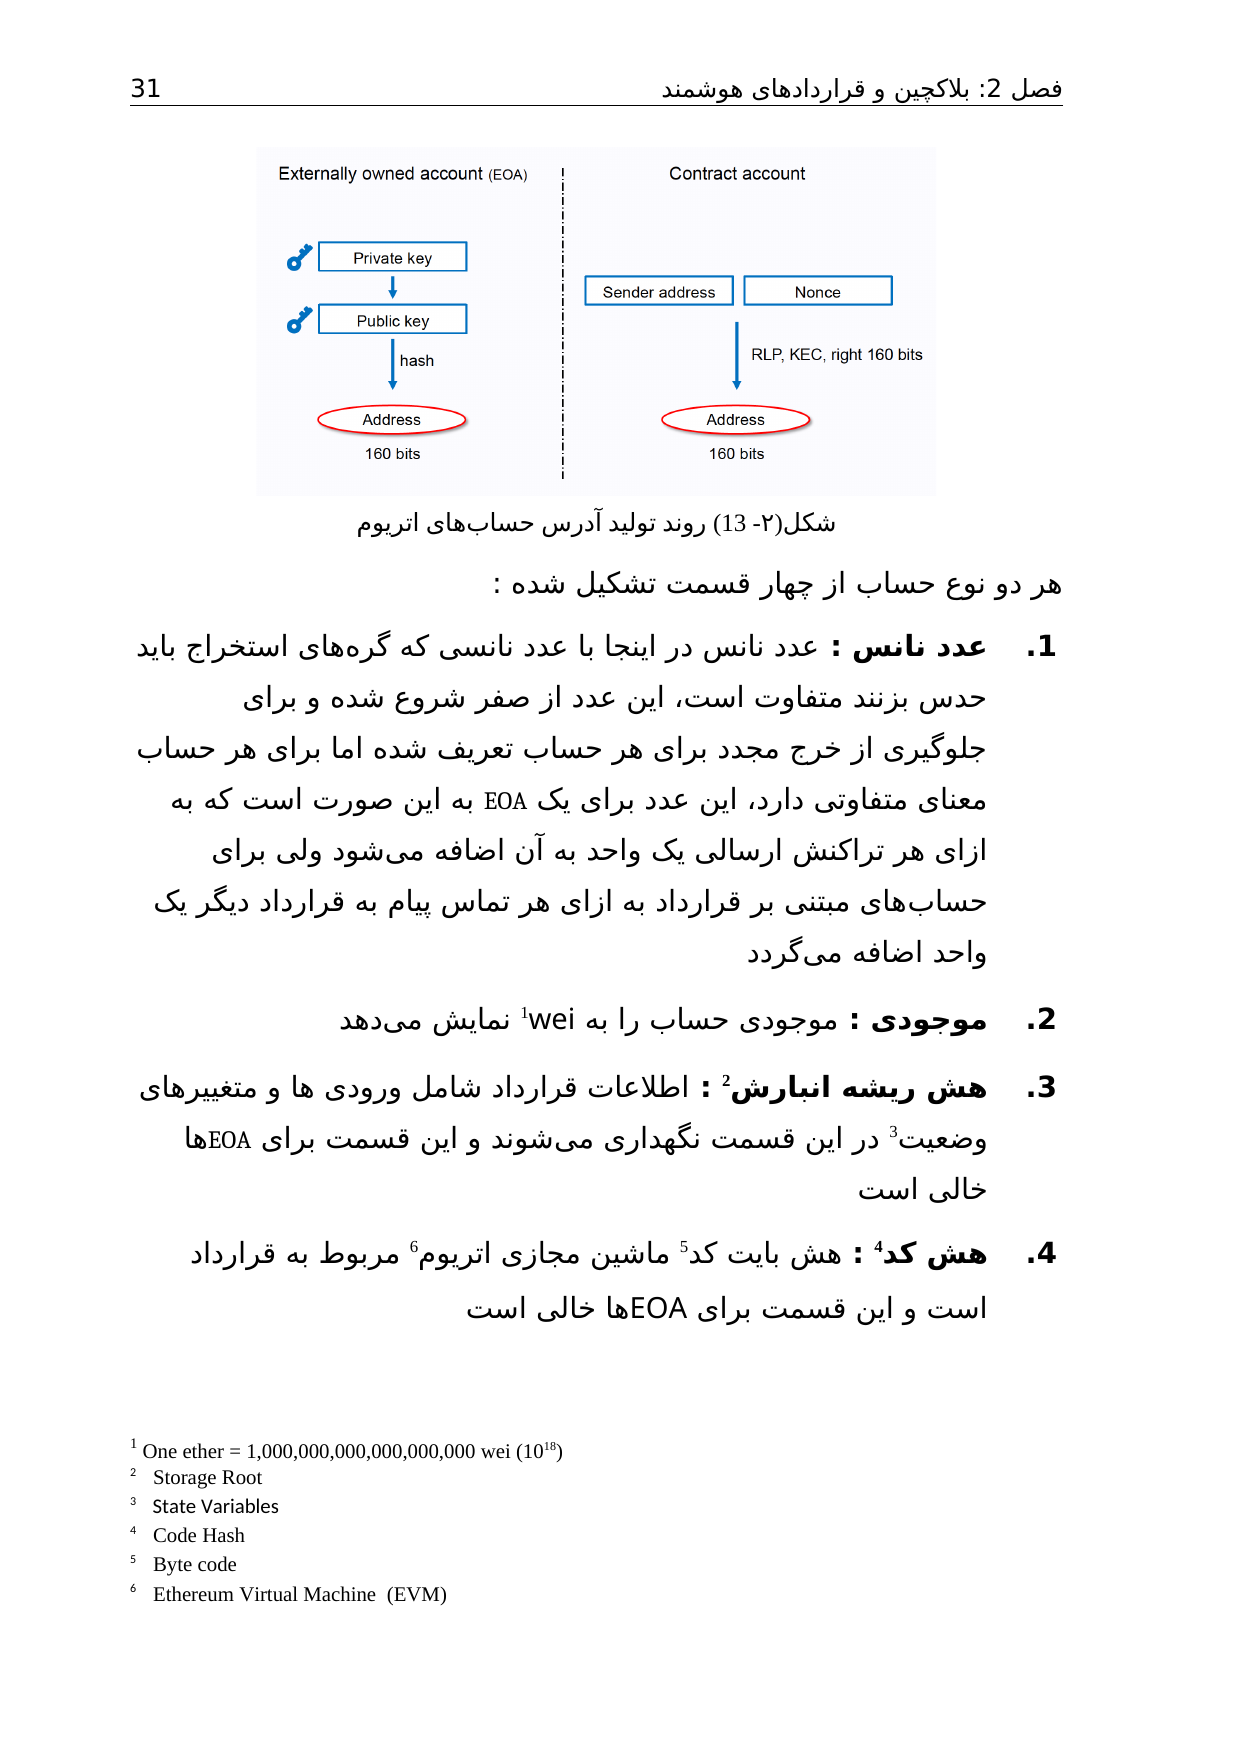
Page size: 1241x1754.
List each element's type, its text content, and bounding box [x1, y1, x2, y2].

picture [256, 147, 937, 496]
list هش کد‌ : هش بایت کد ماشین مجازی اتریوم مربوط به قرارداد است و این قسمت برای EOAها خالی است [130, 1236, 1026, 1327]
text هر دو نوع حساب از چهار قسمت تشکیل شده : [130, 566, 1063, 600]
list هش ریشه انبارش : اطلاعات قرارداد شامل ورودی ها و متغییر‌های وضعیت در این قسمت نگهداری می‌شوند و این قسمت برای EOAها خالی است [130, 1070, 1026, 1207]
text شکل(۲- 13) روند تولید آدرس حساب‌های اتریوم [130, 508, 1063, 537]
list عدد نانس : عدد نانس در اینجا با عدد نانسی که گره‌های استخراج باید حدس بزنند متفاوت است، این عدد از صفر شروع شده و برای جلوگیری از خرج مجدد برای هر حساب تعریف شده اما برای هر حساب معنای متفاوتی دارد، این عدد برای یک EOA به این صورت است که به ازای هر تراکنش ارسالی یک واحد به آن اضافه می‌شود ولی برای حساب‌های مبتنی بر قرارداد به ازای هر تماس پیام به قرارداد دیگر یک واحد اضافه می‌گردد [130, 629, 1026, 969]
list موجودی : موجودی حساب را به wei نمایش می‌دهد [130, 998, 1026, 1038]
